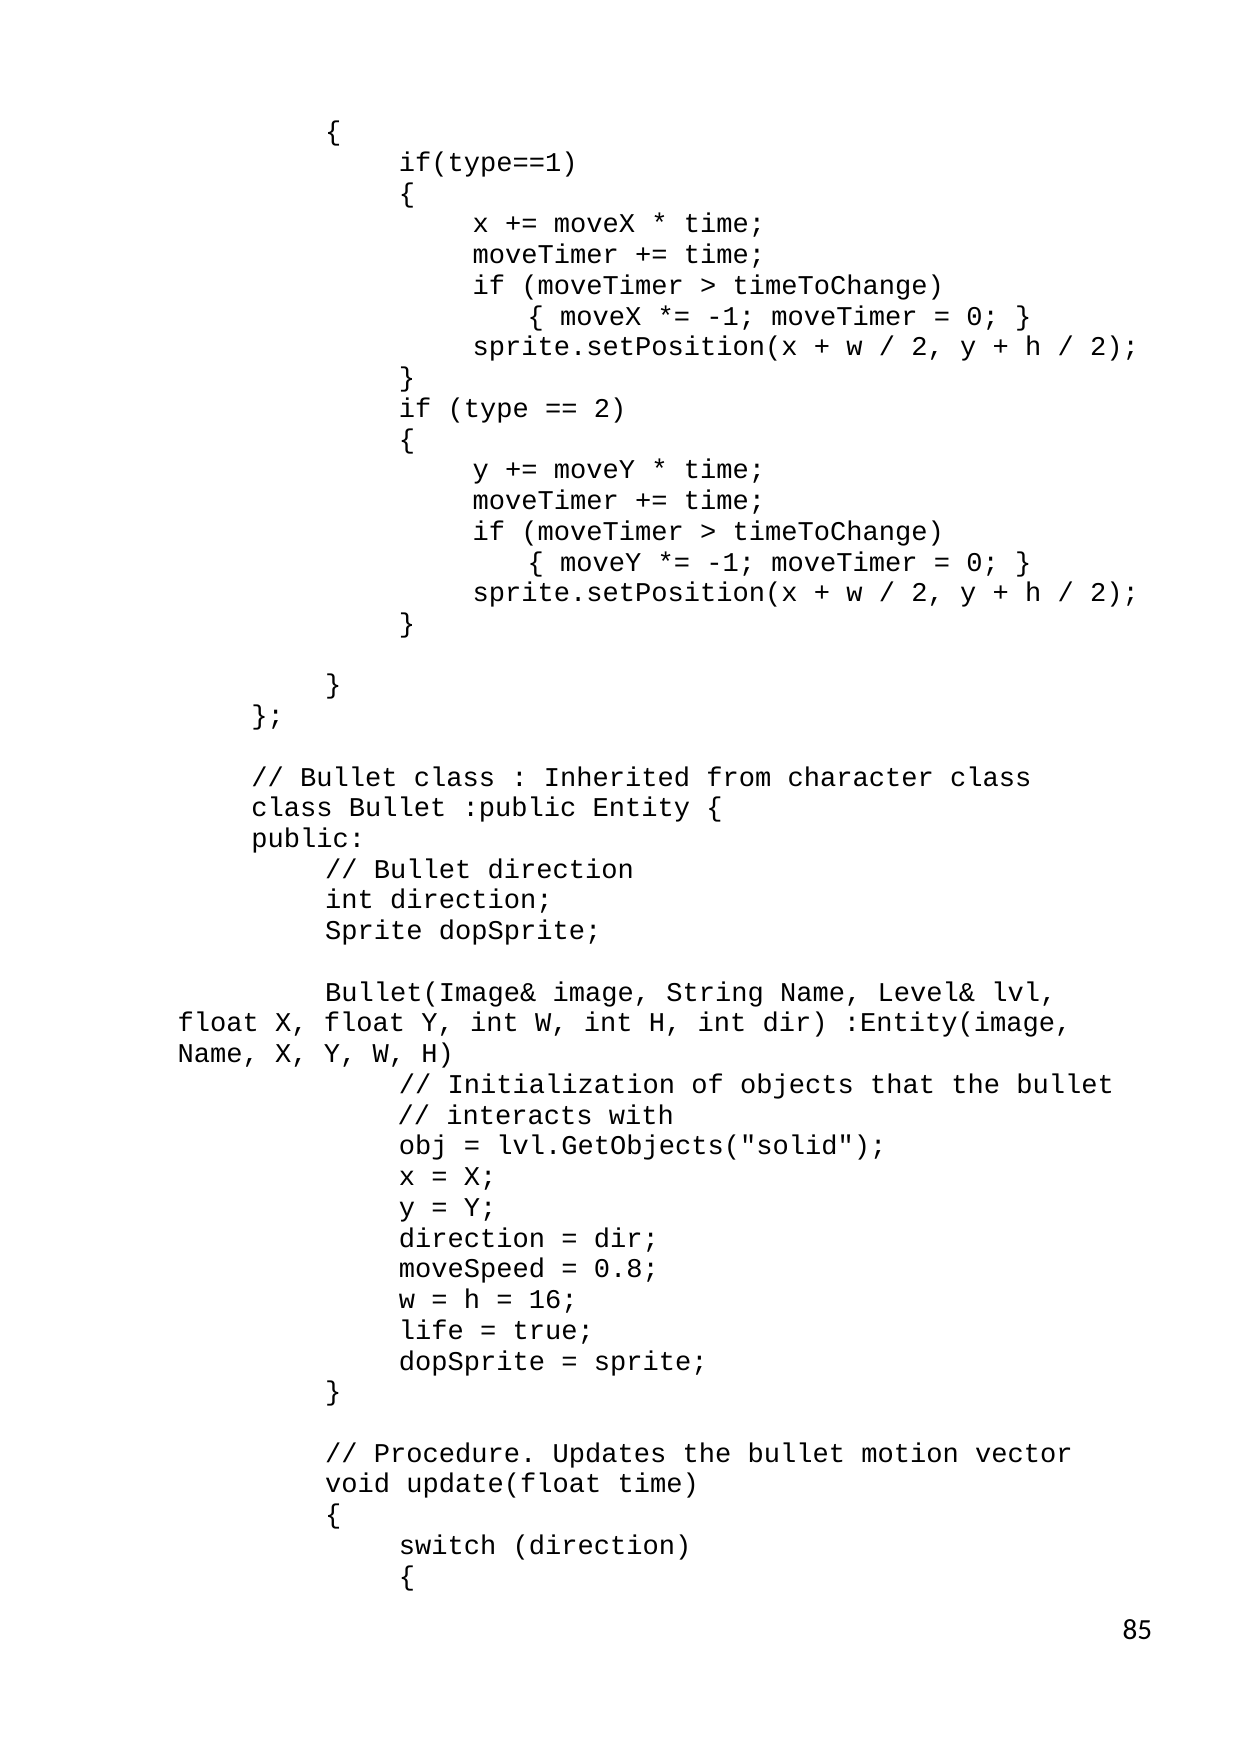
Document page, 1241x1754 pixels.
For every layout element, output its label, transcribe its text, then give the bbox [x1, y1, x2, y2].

text w = h = 16; [177, 1286, 1152, 1317]
text Bullet(Image& image, String Name, Level& lvl, float X, float Y, int W, int H, int dir) :Entity(image, Name, X, Y, W, H) [177, 978, 1152, 1071]
text { moveX *= -1; moveTimer = 0; } [177, 302, 1152, 333]
text { [177, 118, 1152, 149]
text int direction; [177, 886, 1152, 917]
text // Bullet direction [177, 856, 1152, 886]
text sprite.setPosition(x + w / 2, y + h / 2); [177, 333, 1152, 364]
text obj = lvl.GetObjects("solid"); [177, 1132, 1152, 1163]
text // Procedure. Updates the bullet motion vector [177, 1439, 1152, 1470]
text { [177, 1501, 1152, 1532]
text y += moveY * time; [177, 456, 1152, 487]
text x += moveX * time; [177, 210, 1152, 241]
text { moveY *= -1; moveTimer = 0; } [177, 548, 1152, 579]
text { [177, 179, 1152, 210]
text // Bullet class : Inherited from character class [177, 763, 1152, 794]
text } [177, 1378, 1152, 1409]
text if (type == 2) [177, 395, 1152, 425]
text // Initialization of objects that the bullet [177, 1071, 1152, 1101]
text moveTimer += time; [177, 241, 1152, 272]
text // interacts with [177, 1101, 1152, 1132]
text switch (direction) [177, 1532, 1152, 1562]
text y = Y; [177, 1194, 1152, 1224]
text moveTimer += time; [177, 487, 1152, 518]
text void update(float time) [177, 1470, 1152, 1501]
text if (moveTimer > timeToChange) [177, 272, 1152, 302]
text { [177, 1562, 1152, 1593]
text } [177, 671, 1152, 702]
text if (moveTimer > timeToChange) [177, 518, 1152, 548]
text } [177, 364, 1152, 395]
text moveSpeed = 0.8; [177, 1255, 1152, 1286]
text Sprite dopSprite; [177, 917, 1152, 948]
text dopSprite = sprite; [177, 1347, 1152, 1378]
text if(type==1) [177, 149, 1152, 179]
text }; [177, 702, 1152, 733]
text { [177, 425, 1152, 456]
text class Bullet :public Entity { [177, 794, 1152, 825]
text life = true; [177, 1317, 1152, 1347]
text direction = dir; [177, 1224, 1152, 1255]
text sprite.setPosition(x + w / 2, y + h / 2); [177, 579, 1152, 610]
text public: [177, 825, 1152, 856]
text } [177, 610, 1152, 641]
text x = X; [177, 1163, 1152, 1194]
